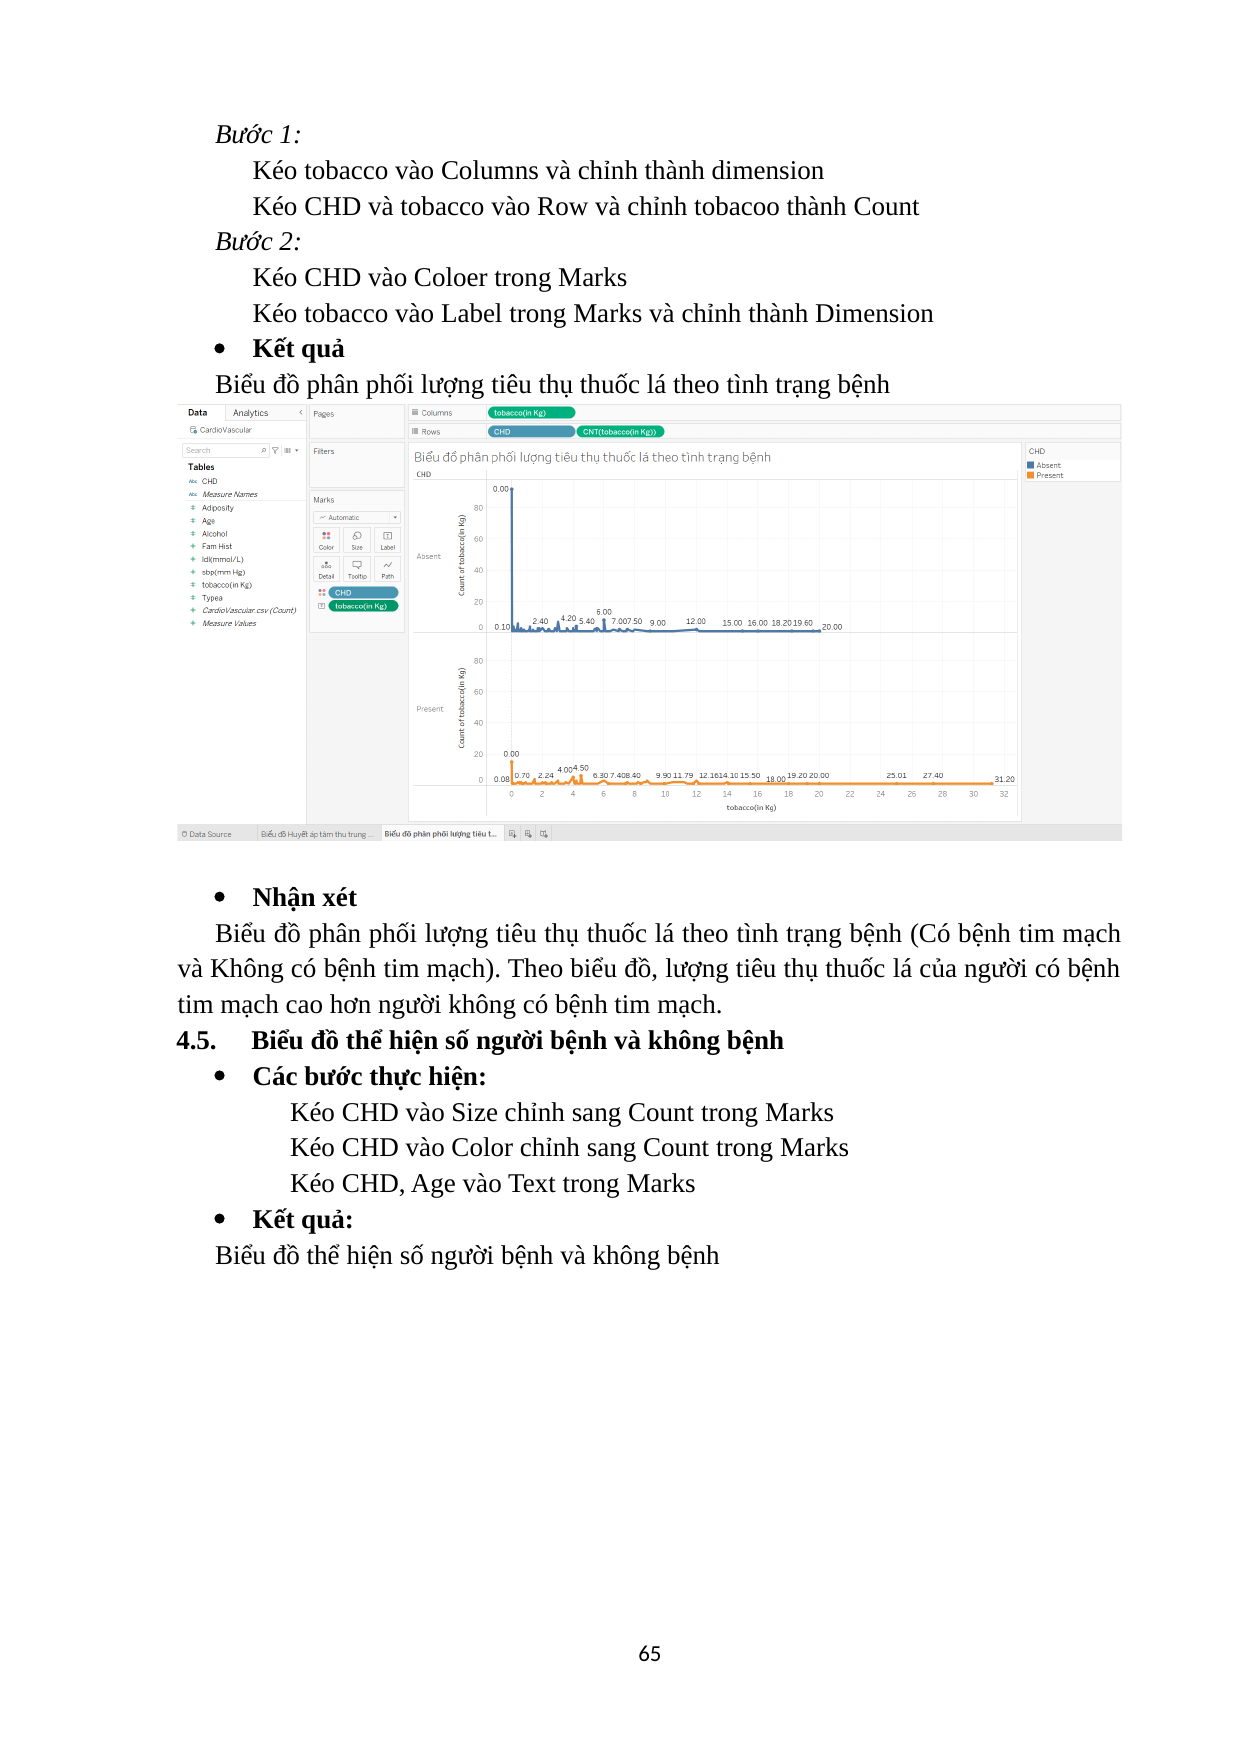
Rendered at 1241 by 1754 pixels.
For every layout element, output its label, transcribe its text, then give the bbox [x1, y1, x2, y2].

text Kéo CHD, Age vào Text trong Marks [215, 1167, 1122, 1198]
text Kéo CHD và tobacco vào Row và chỉnh tobacoo thành Count [215, 189, 1122, 221]
text Bước 1: [215, 118, 1122, 149]
text Biểu đồ phân phối lượng tiêu thụ thuốc lá theo tình trạng bệnh [177, 368, 1122, 399]
text Kéo CHD vào Coloer trong Marks [177, 261, 1122, 292]
picture [177, 404, 1123, 841]
text Bước 2: [177, 225, 1122, 256]
list Biểu đồ thể hiện số người bệnh và không bệnh [176, 1024, 1122, 1055]
text Kéo CHD vào Size chỉnh sang Count trong Marks [215, 1096, 1122, 1127]
list Nhận xét [215, 881, 1122, 912]
text Biểu đồ phân phối lượng tiêu thụ thuốc lá theo tình trạng bệnh (Có bệnh tim mạch và Không có bệnh tim mạch). Theo biểu đồ, lượng tiêu thụ thuốc lá của người có bệnh tim mạch cao hơn người không có bệnh tim mạch. [177, 917, 1122, 1019]
text Kéo CHD vào Color chỉnh sang Count trong Marks [215, 1131, 1122, 1162]
text Kéo tobacco vào Label trong Marks và chỉnh thành Dimension [177, 297, 1122, 328]
text Kéo tobacco vào Columns và chỉnh thành dimension [215, 154, 1122, 185]
text Biểu đồ thể hiện số người bệnh và không bệnh [177, 1239, 1122, 1270]
list Các bước thực hiện: [215, 1060, 1122, 1091]
list Kết quả [215, 332, 1122, 364]
list Kết quả: [215, 1203, 1122, 1234]
